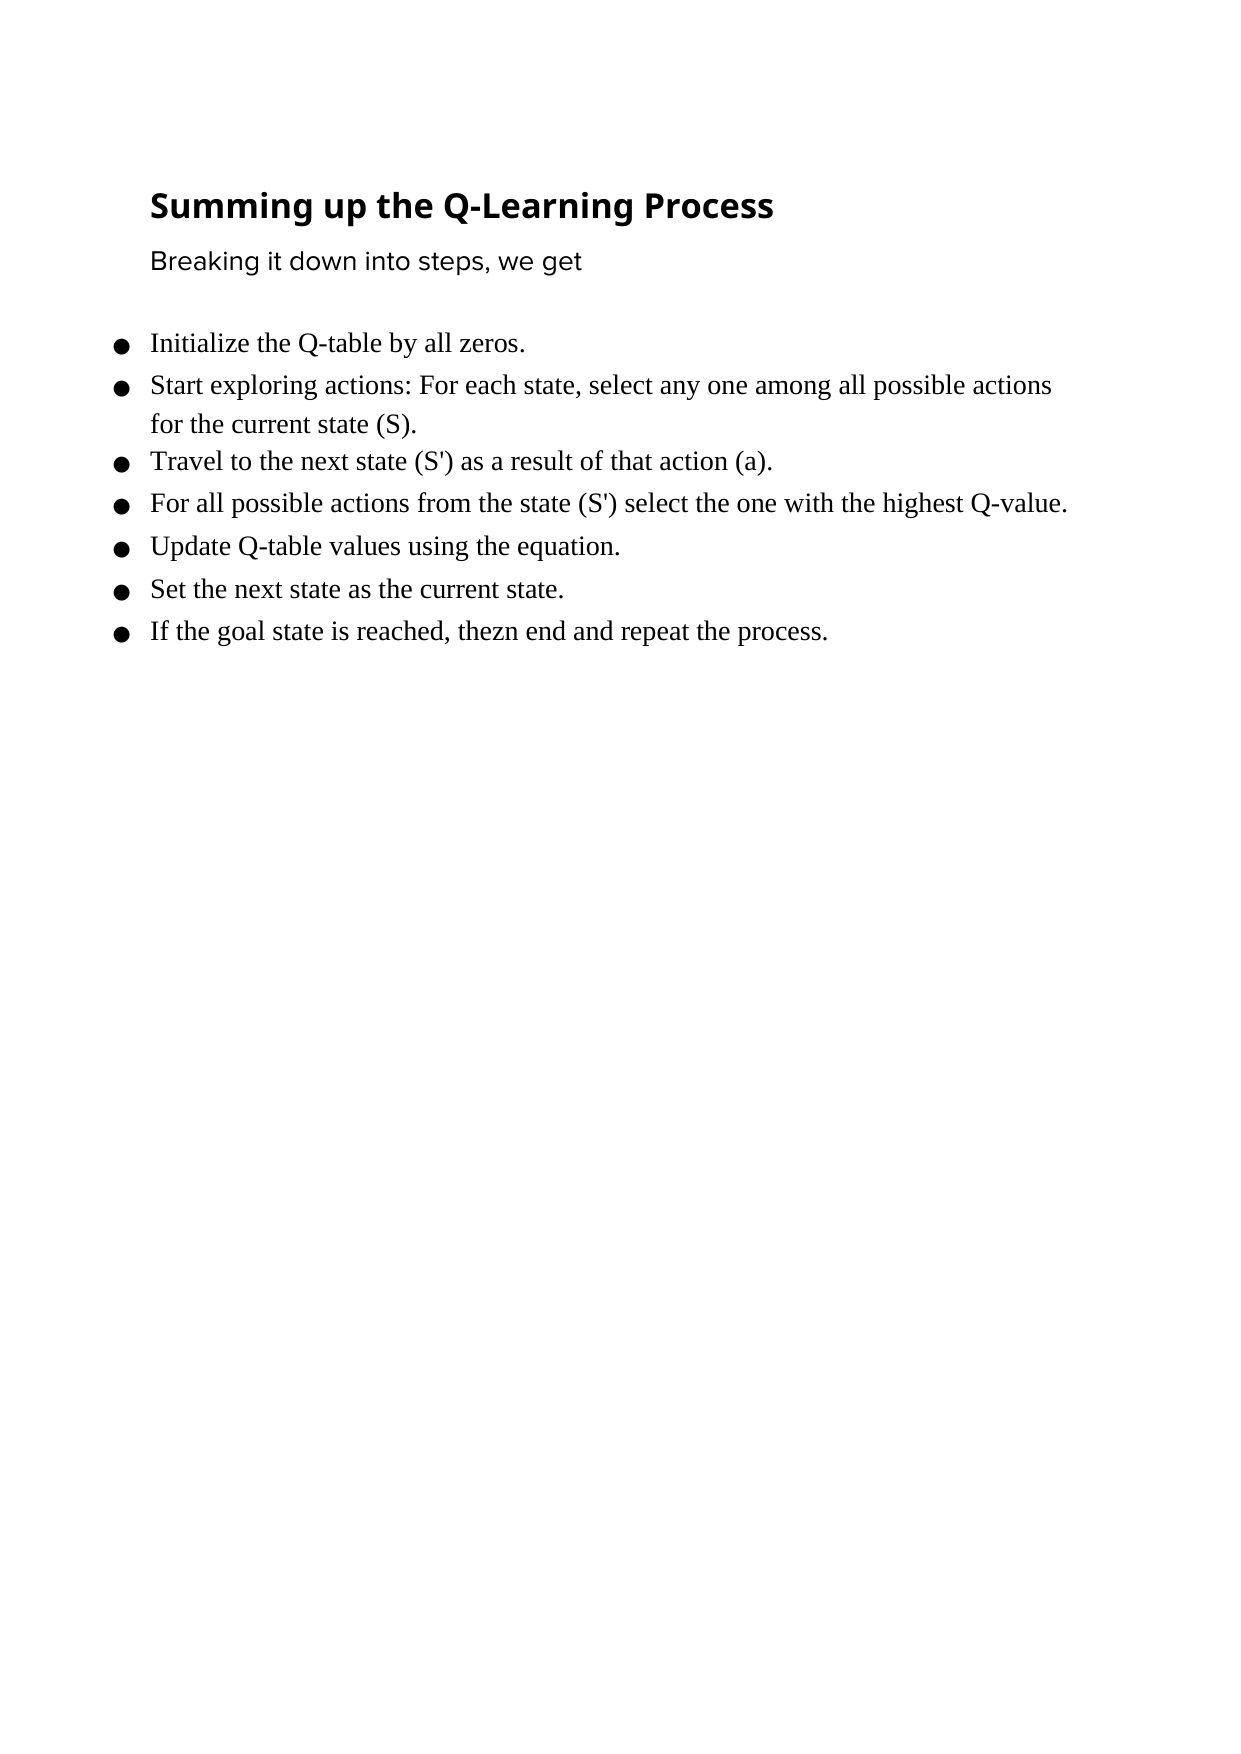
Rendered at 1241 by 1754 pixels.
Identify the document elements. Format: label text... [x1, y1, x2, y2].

list Update Q-table values using the equation. [112, 524, 1090, 567]
list Set the next state as the current state. [112, 567, 1090, 610]
list Initialize the Q-table by all zeros. [112, 321, 1090, 364]
text Breaking it down into steps, we get [150, 245, 1090, 279]
list Start exploring actions: For each state, select any one among all possible actions for the current state (S). [112, 364, 1090, 439]
list For all possible actions from the state (S') select the one with the highest Q-value. [112, 482, 1090, 524]
list Travel to the next state (S') as a result of that action (a). [112, 439, 1090, 482]
text Summing up the Q-Learning Process [150, 181, 1090, 228]
list If the goal state is reached, thezn end and repeat the process. [112, 610, 1090, 653]
